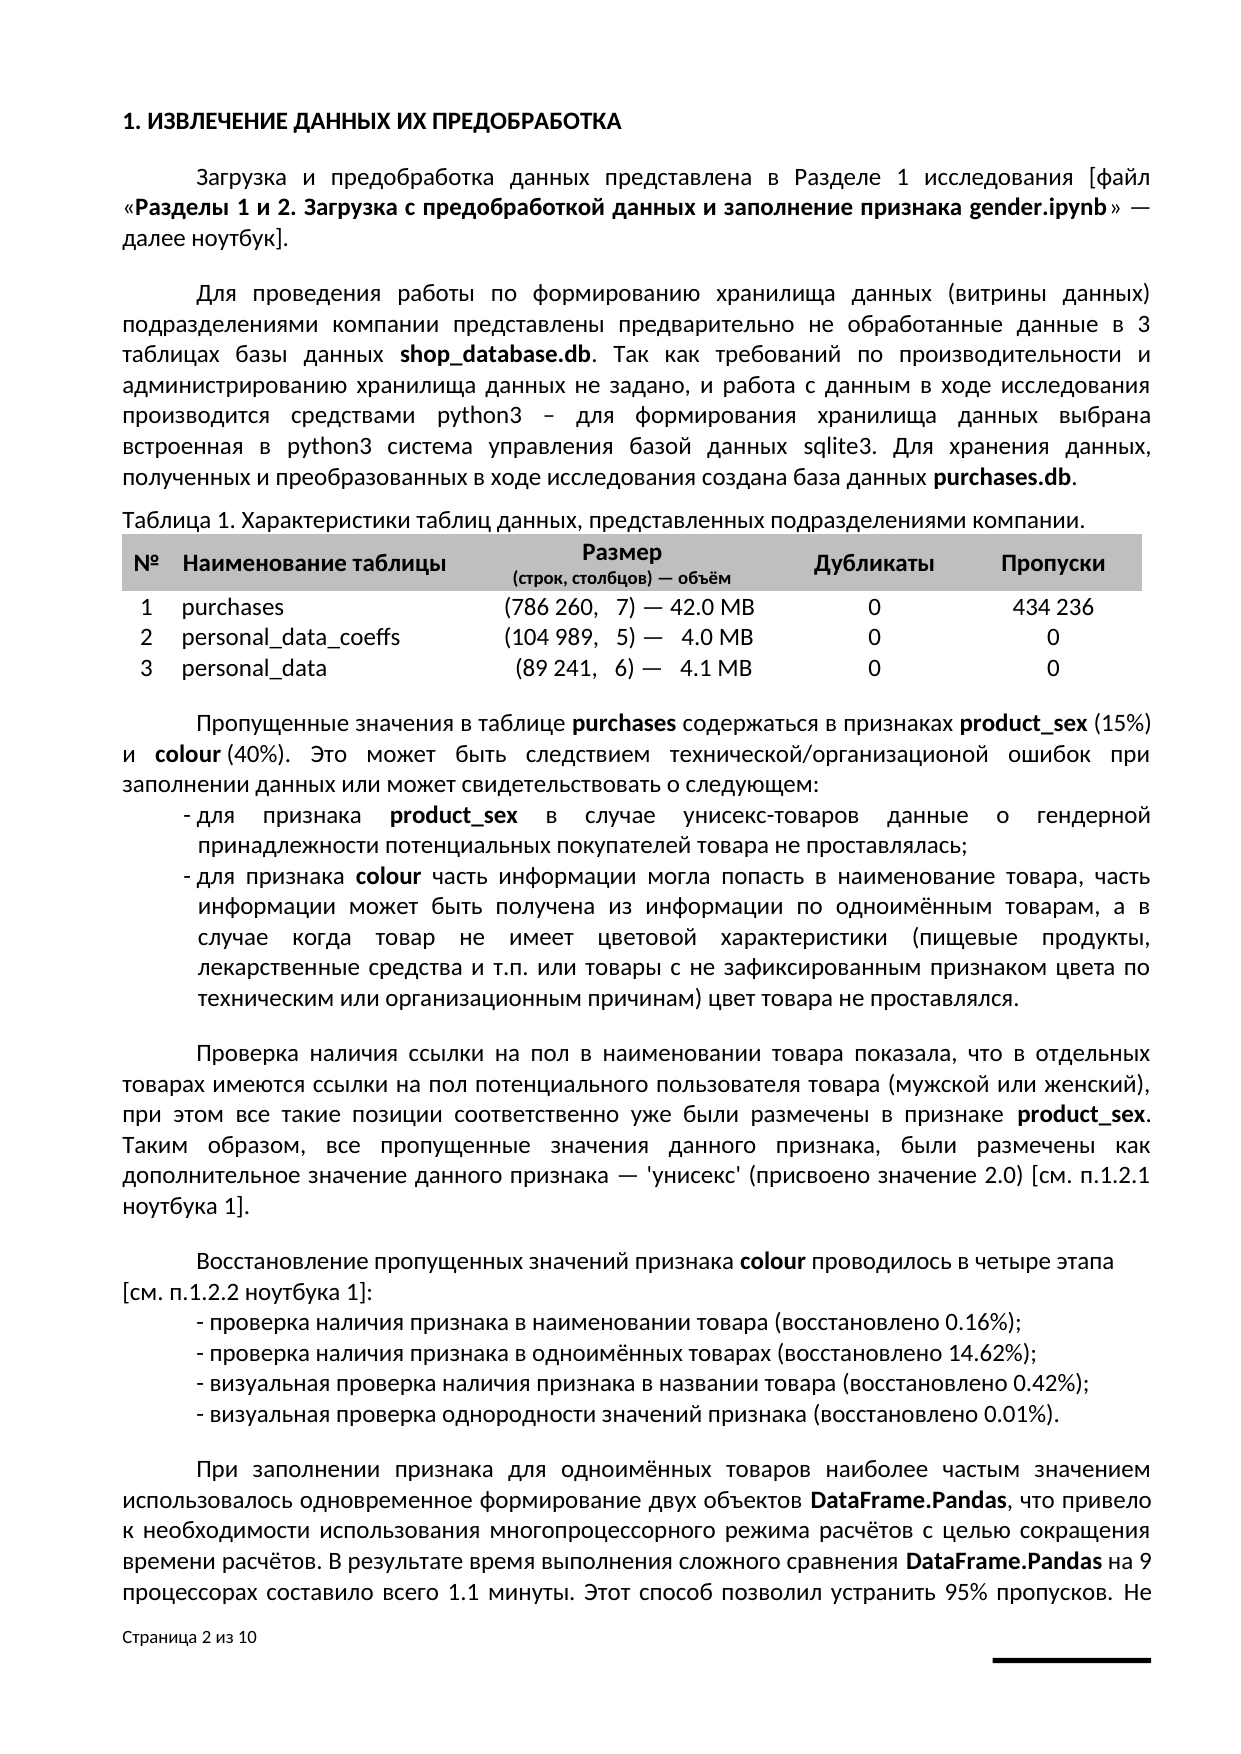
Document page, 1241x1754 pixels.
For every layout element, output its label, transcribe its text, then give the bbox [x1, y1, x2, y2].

table_header Пропуски [964, 534, 1142, 591]
table_cell purchases [170, 591, 459, 621]
table_header № [122, 534, 170, 591]
table_cell 0 [964, 621, 1142, 652]
table_cell (89 241, 6) — 4.1 MB [459, 652, 785, 682]
text Пропущенные значения в таблице purchases содержаться в признаках product_sex (15%) и colour (40%). Это может быть следствием технической/организационой ошибок при заполнении данных или может свидетельствовать о следующем: [122, 707, 1152, 799]
text - визуальная проверка наличия признака в названии товара (восстановлено 0.42%); [122, 1368, 1152, 1398]
text Проверка наличия ссылки на пол в наименовании товара показала, что в отдельных товарах имеются ссылки на пол потенциального пользователя товара (мужской или женский), при этом все такие позиции соответственно уже были размечены в признаке product_sex. Таким образом, все пропущенные значения данного признака, были размечены как дополнительное значение данного признака — 'унисекс' (присвоено значение 2.0) [см. п.1.2.1 ноутбука 1]. [122, 1037, 1152, 1221]
table_header Размер (строк, столбцов) — объём [459, 534, 785, 591]
table_cell 3 [122, 652, 170, 682]
text [см. п.1.2.2 ноутбука 1]: [122, 1276, 1152, 1307]
text Восстановление пропущенных значений признака colour проводилось в четыре этапа [122, 1246, 1152, 1276]
text Таблица 1. Характеристики таблиц данных, представленных подразделениями компании. [122, 504, 1152, 534]
table_cell 0 [785, 652, 964, 682]
table_cell personal_data_coeffs [170, 621, 459, 652]
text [122, 1454, 1152, 1606]
text - проверка наличия признака в наименовании товара (восстановлено 0.16%); [122, 1307, 1152, 1337]
table_cell personal_data [170, 652, 459, 682]
table_cell 2 [122, 621, 170, 652]
table_cell 0 [964, 652, 1142, 682]
table_cell 0 [785, 591, 964, 621]
text - визуальная проверка однородности значений признака (восстановлено 0.01%). [122, 1398, 1152, 1429]
table_cell 434 236 [964, 591, 1142, 621]
table_header Наименование таблицы [170, 534, 459, 591]
table_cell (786 260, 7) — 42.0 MB [459, 591, 785, 621]
text - для признака product_sex в случае унисекс-товаров данные о гендерной принадлежности потенциальных покупателей товара не проставлялась; [183, 799, 1152, 860]
text Загрузка и предобработка данных представлена в Разделе 1 исследования [файл «Разделы 1 и 2. Загрузка с предобработкой данных и заполнение признака gender.ipynb» — далее ноутбук]. [122, 161, 1152, 253]
table_cell 0 [785, 621, 964, 652]
text 1. ИЗВЛЕЧЕНИЕ ДАННЫХ ИХ ПРЕДОБРАБОТКА [122, 106, 1152, 136]
table_header Дубликаты [785, 534, 964, 591]
text Для проведения работы по формированию хранилища данных (витрины данных) подразделениями компании представлены предварительно не обработанные данные в 3 таблицах базы данных shop_database.db. Так как требований по производительности и администрированию хранилища данных не задано, и работа с данным в ходе исследования производится средствами python3 – для формирования хранилища данных выбрана встроенная в python3 система управления базой данных sqlite3. Для хранения данных, полученных и преобразованных в ходе исследования создана база данных purchases.db. [122, 278, 1152, 491]
table_cell 1 [122, 591, 170, 621]
text - проверка наличия признака в одноимённых товарах (восстановлено 14.62%); [122, 1337, 1152, 1368]
table_cell (104 989, 5) — 4.0 MB [459, 621, 785, 652]
text - для признака colour часть информации могла попасть в наименование товара, часть информации может быть получена из информации по одноимённым товарам, а в случае когда товар не имеет цветовой характеристики (пищевые продукты, лекарственные средства и т.п. или товары с не зафиксированным признаком цвета по техническим или организационным причинам) цвет товара не проставлялся. [183, 860, 1152, 1012]
